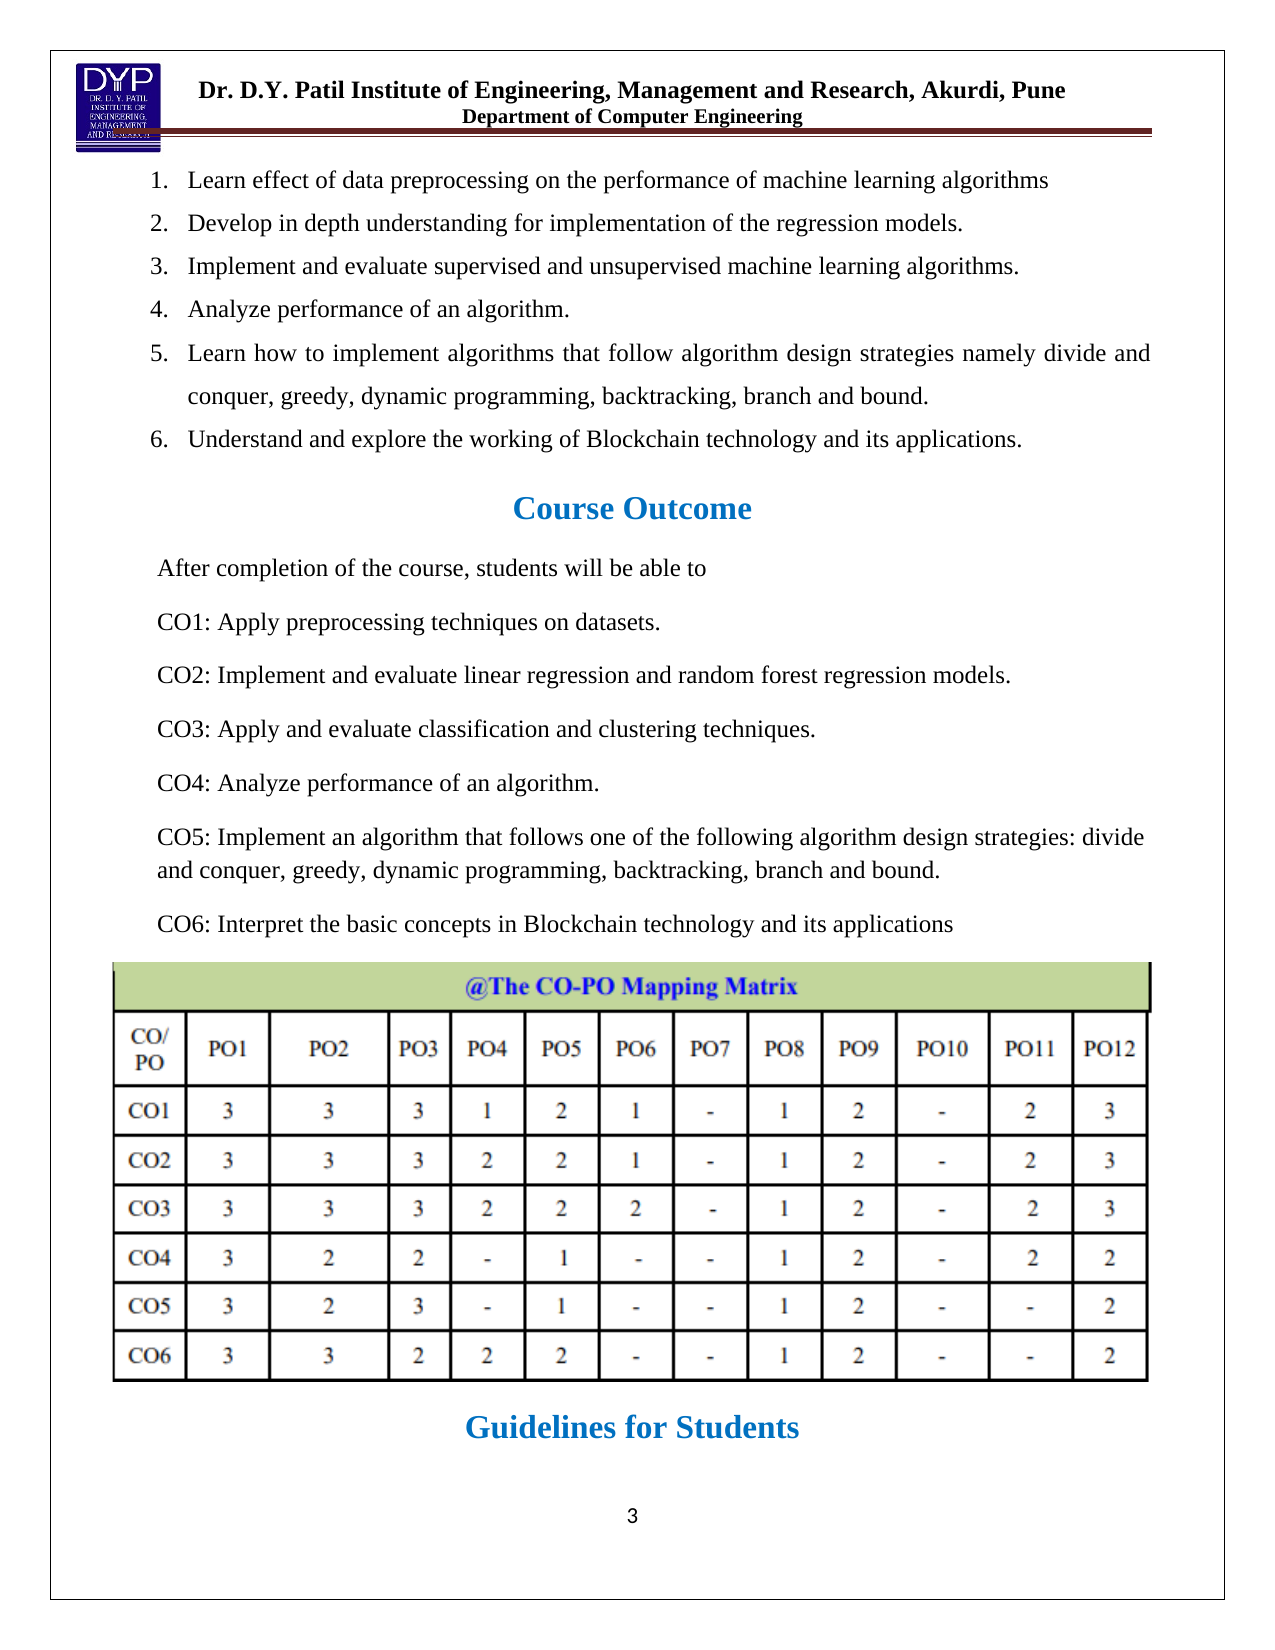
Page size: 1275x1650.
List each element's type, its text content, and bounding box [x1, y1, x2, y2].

text Course Outcome [112, 488, 1152, 526]
text CO5: Implement an algorithm that follows one of the following algorithm design strategies: divide and conquer, greedy, dynamic programming, backtracking, branch and bound. [157, 822, 1152, 884]
text CO1: Apply preprocessing techniques on datasets. [157, 607, 1152, 635]
text CO3: Apply and evaluate classification and clustering techniques. [157, 714, 1152, 743]
list Develop in depth understanding for implementation of the regression models. [150, 208, 1152, 237]
list Implement and evaluate supervised and unsupervised machine learning algorithms. [150, 251, 1152, 280]
list Learn effect of data preprocessing on the performance of machine learning algorithms [150, 165, 1152, 194]
text After completion of the course, students will be able to [157, 553, 1152, 582]
picture [71, 59, 164, 157]
picture [112, 962, 1152, 1382]
list Learn how to implement algorithms that follow algorithm design strategies namely divide and conquer, greedy, dynamic programming, backtracking, branch and bound. [150, 338, 1152, 409]
text CO2: Implement and evaluate linear regression and random forest regression models. [157, 661, 1152, 689]
text CO4: Analyze performance of an algorithm. [157, 768, 1152, 797]
text Guidelines for Students [112, 1407, 1152, 1445]
list Understand and explore the working of Blockchain technology and its applications. [150, 424, 1152, 453]
list Analyze performance of an algorithm. [150, 294, 1152, 323]
text CO6: Interpret the basic concepts in Blockchain technology and its applications [157, 909, 1152, 938]
